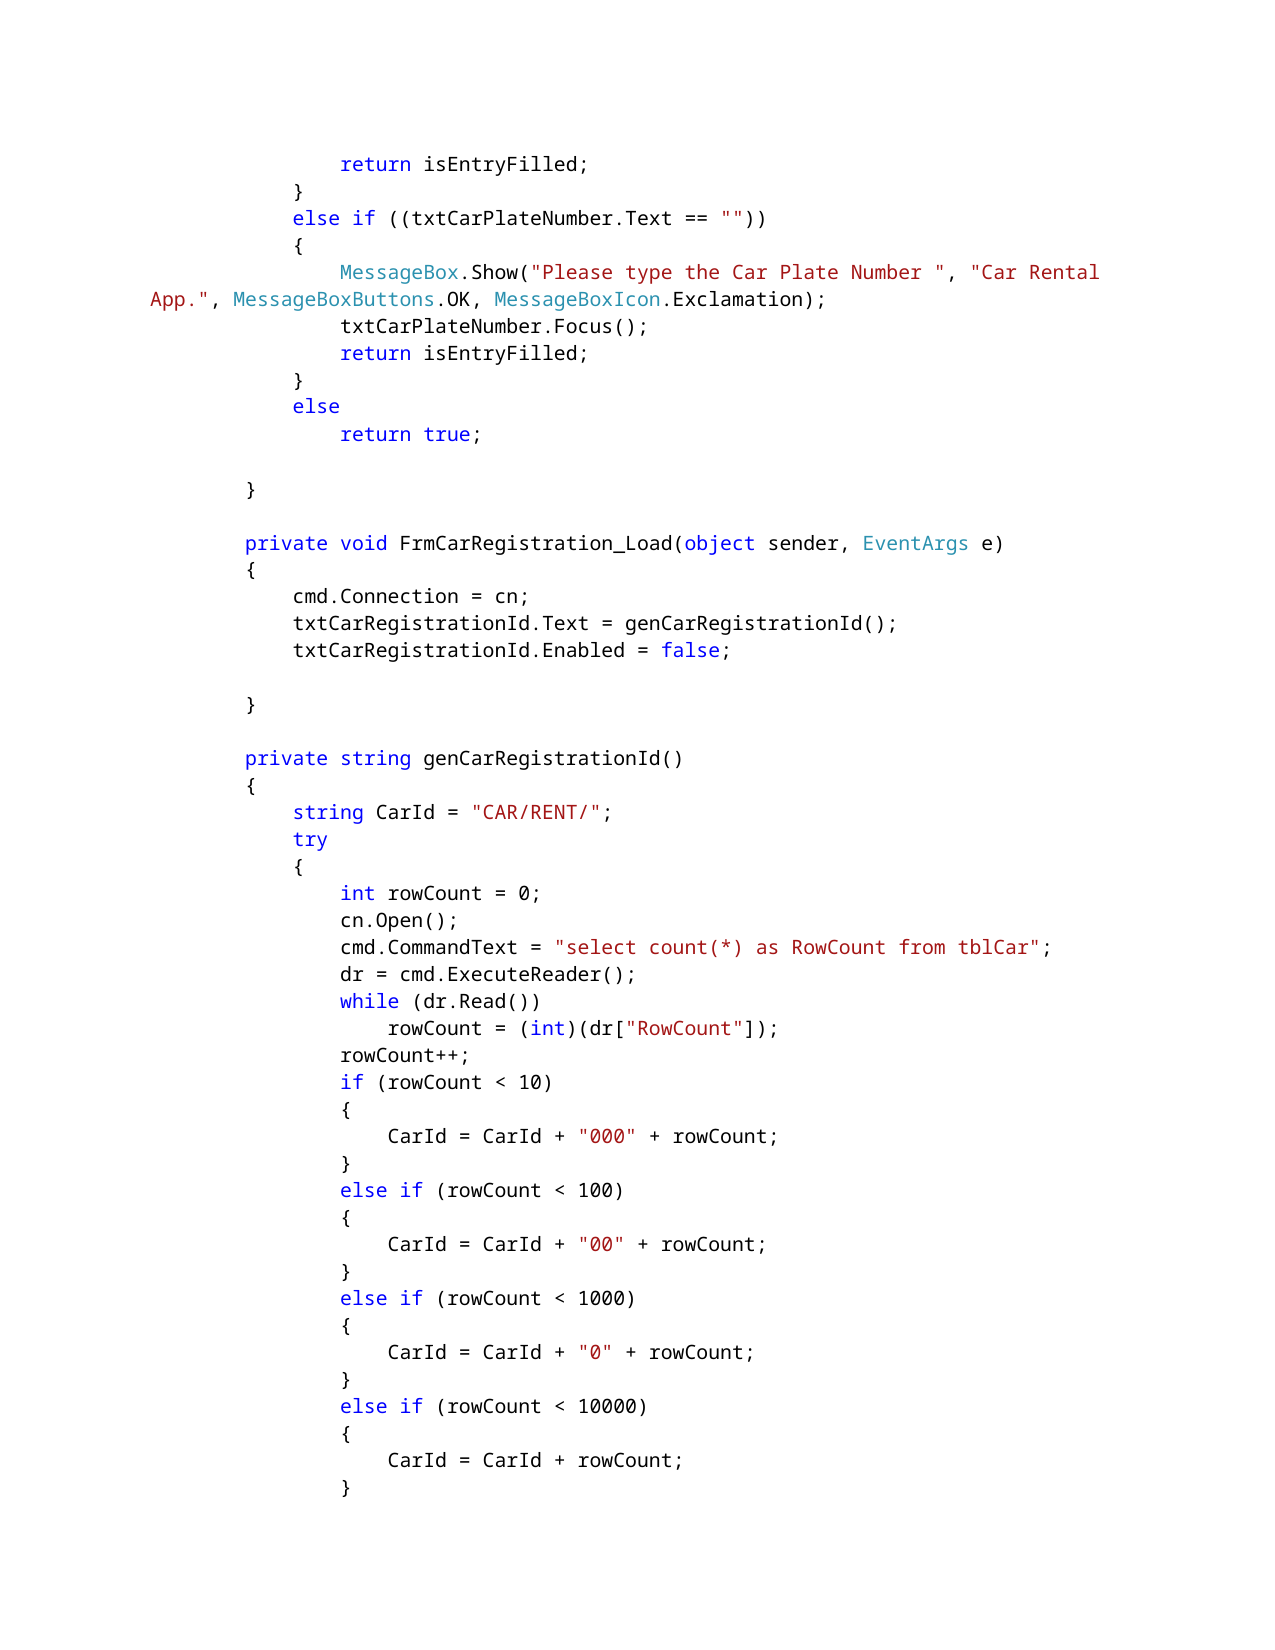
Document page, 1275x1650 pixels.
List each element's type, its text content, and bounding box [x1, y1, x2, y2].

text } [150, 177, 1125, 204]
text txtCarRegistrationId.Text = genCarRegistrationId(); [150, 610, 1125, 637]
text cn.Open(); [150, 906, 1125, 933]
text rowCount = (int)(dr["RowCount"]); [150, 1014, 1125, 1041]
text private void FrmCarRegistration_Load(object sender, EventArgs e) [150, 529, 1125, 556]
text } [150, 366, 1125, 393]
text else if (rowCount < 1000) [150, 1284, 1125, 1311]
text else [150, 393, 1125, 420]
text CarId = CarId + "0" + rowCount; [150, 1338, 1125, 1365]
text else if ((txtCarPlateNumber.Text == "")) [150, 204, 1125, 231]
text CarId = CarId + rowCount; [150, 1446, 1125, 1473]
text CarId = CarId + "00" + rowCount; [150, 1230, 1125, 1257]
text rowCount++; [150, 1041, 1125, 1068]
text { [150, 1419, 1125, 1446]
text { [150, 556, 1125, 583]
text { [150, 1203, 1125, 1230]
text else if (rowCount < 100) [150, 1176, 1125, 1203]
text cmd.CommandText = "select count(*) as RowCount from tblCar"; [150, 933, 1125, 960]
text txtCarPlateNumber.Focus(); [150, 312, 1125, 339]
text } [150, 1365, 1125, 1392]
text else if (rowCount < 10000) [150, 1392, 1125, 1419]
text } [150, 1473, 1125, 1500]
text return isEntryFilled; [150, 150, 1125, 177]
text return true; [150, 420, 1125, 447]
text cmd.Connection = cn; [150, 583, 1125, 610]
text string CarId = "CAR/RENT/"; [150, 798, 1125, 826]
text dr = cmd.ExecuteReader(); [150, 960, 1125, 987]
text int rowCount = 0; [150, 879, 1125, 906]
text CarId = CarId + "000" + rowCount; [150, 1122, 1125, 1149]
text MessageBox.Show("Please type the Car Plate Number ", "Car Rental App.", MessageBoxButtons.OK, MessageBoxIcon.Exclamation); [150, 258, 1125, 312]
text try [150, 826, 1125, 852]
text txtCarRegistrationId.Enabled = false; [150, 637, 1125, 664]
text { [150, 852, 1125, 879]
text { [150, 231, 1125, 258]
text } [150, 475, 1125, 502]
text { [150, 1095, 1125, 1122]
text { [150, 1311, 1125, 1338]
text while (dr.Read()) [150, 987, 1125, 1014]
text return isEntryFilled; [150, 339, 1125, 366]
text { [150, 772, 1125, 798]
text } [150, 1149, 1125, 1176]
text } [150, 691, 1125, 718]
text if (rowCount < 10) [150, 1068, 1125, 1095]
text private string genCarRegistrationId() [150, 744, 1125, 772]
text } [150, 1257, 1125, 1284]
